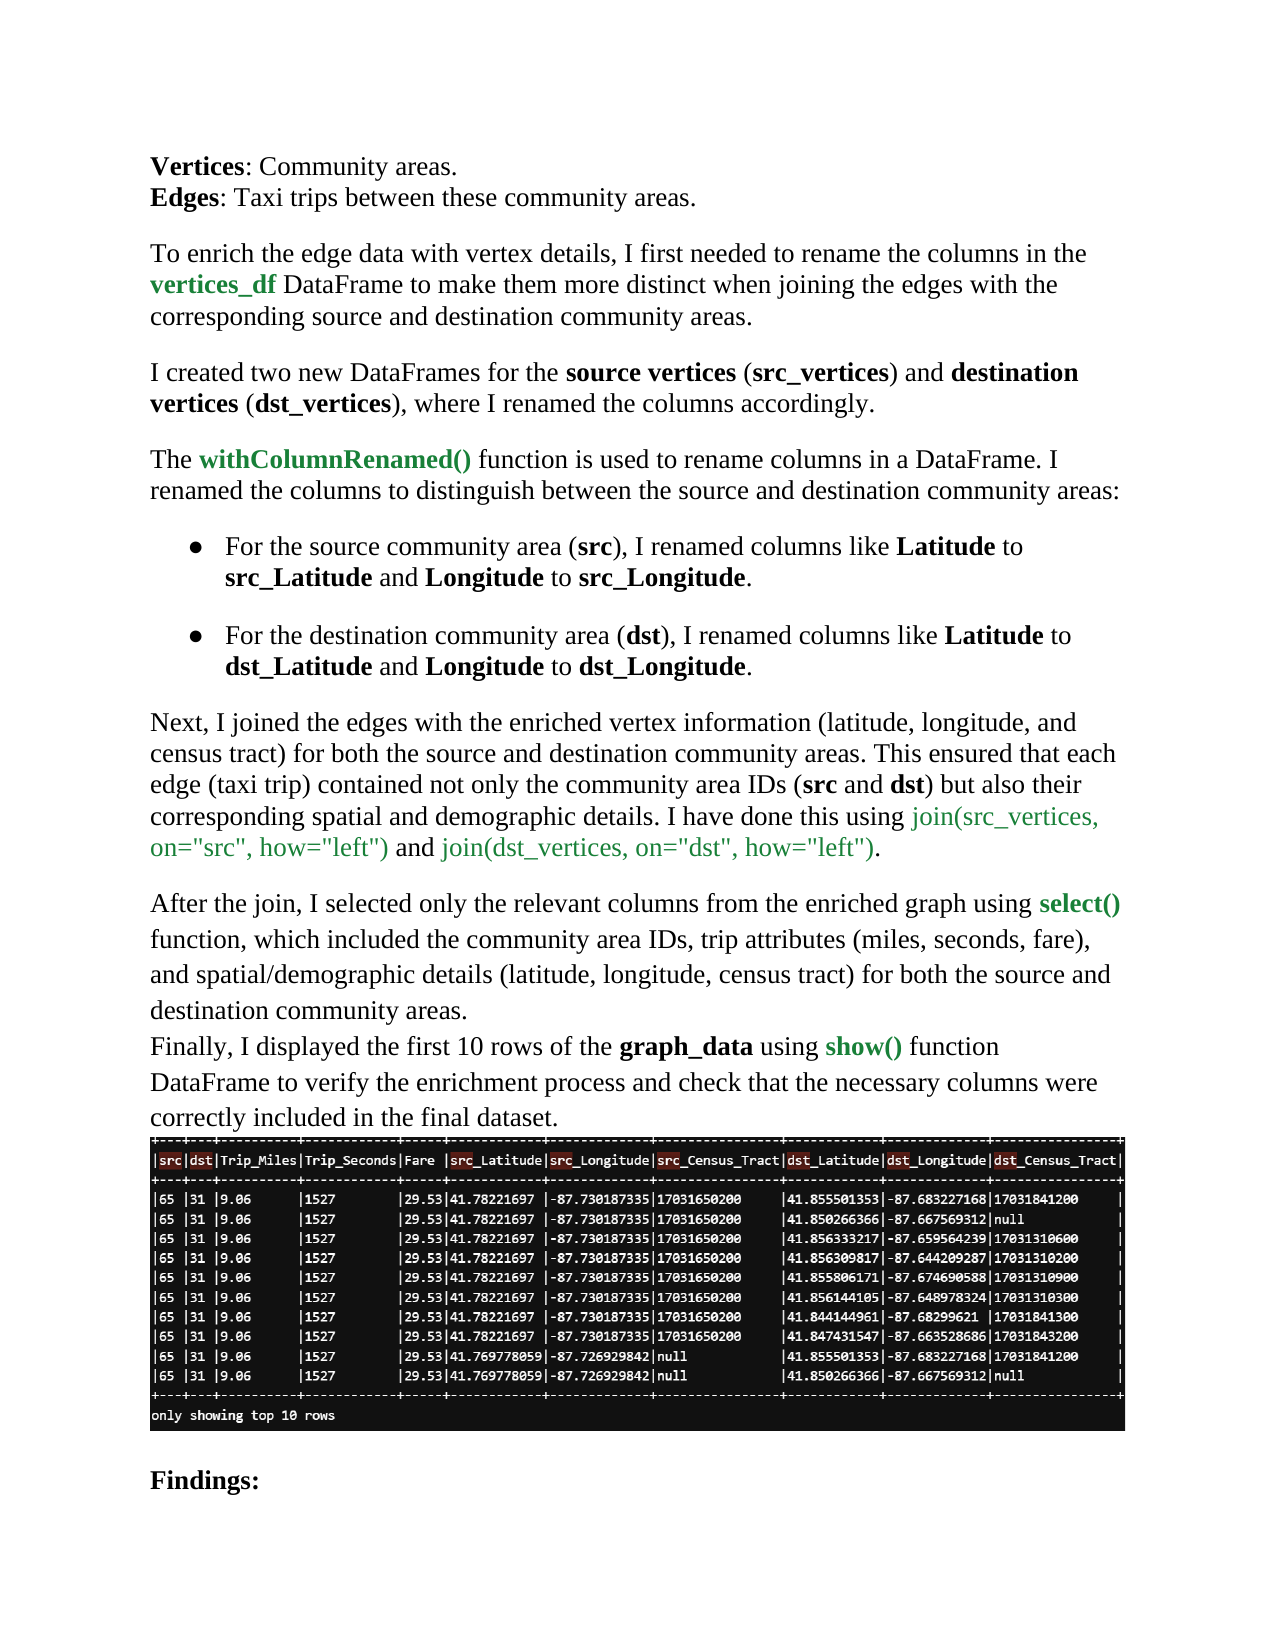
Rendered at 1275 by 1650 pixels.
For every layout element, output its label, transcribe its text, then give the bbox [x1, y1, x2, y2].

list For the source community area (src), I renamed columns like Latitude to src_Latitude and Longitude to src_Longitude. [187, 530, 1125, 619]
text To enrich the edge data with vertex details, I first needed to rename the columns in the vertices_df DataFrame to make them more distinct when joining the edges with the corresponding source and destination community areas. [150, 237, 1125, 331]
text After the join, I selected only the relevant columns from the enriched graph using select() function, which included the community area IDs, trip attributes (miles, seconds, fare), and spatial/demographic details (latitude, longitude, census tract) for both the source and destination community areas. [150, 887, 1125, 1025]
picture [150, 1137, 1125, 1431]
text Vertices: Community areas. Edges: Taxi trips between these community areas. [150, 150, 1125, 212]
text The withColumnRenamed() function is used to rename columns in a DataFrame. I renamed the columns to distinguish between the source and destination community areas: [150, 443, 1125, 505]
text Next, I joined the edges with the enriched vertex information (latitude, longitude, and census tract) for both the source and destination community areas. This ensured that each edge (taxi trip) contained not only the community area IDs (src and dst) but also their corresponding spatial and demographic details. I have done this using join(src_vertices, on="src", how="left") and join(dst_vertices, on="dst", how="left"). [150, 706, 1125, 862]
list For the destination community area (dst), I renamed columns like Latitude to dst_Latitude and Longitude to dst_Longitude. [187, 619, 1125, 681]
text I created two new DataFrames for the source vertices (src_vertices) and destination vertices (dst_vertices), where I renamed the columns accordingly. [150, 356, 1125, 418]
subtitle Findings: [150, 1464, 1125, 1495]
text Finally, I displayed the first 10 rows of the graph_data using show() function DataFrame to verify the enrichment process and check that the necessary columns were correctly included in the final dataset. [150, 1030, 1125, 1132]
